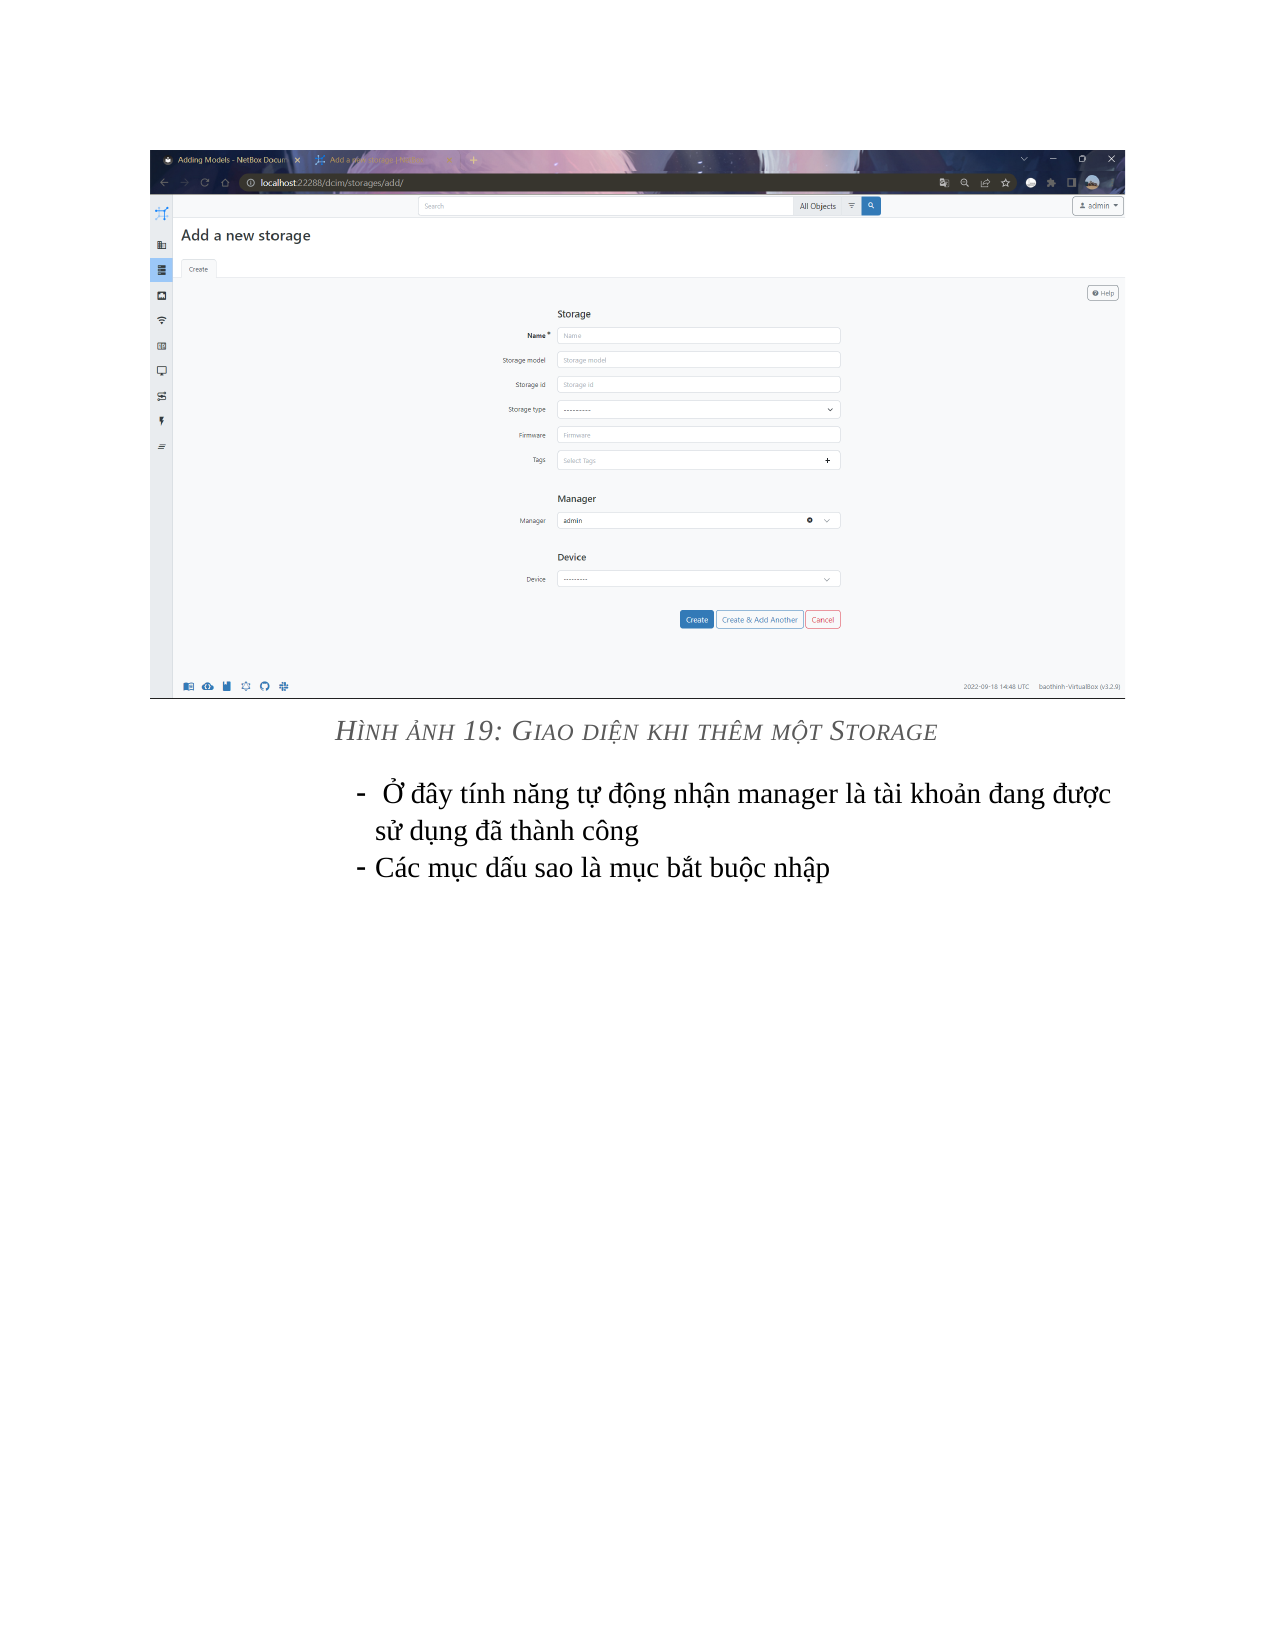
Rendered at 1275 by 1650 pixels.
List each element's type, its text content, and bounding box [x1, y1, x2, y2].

list Ở đây tính năng tự động nhận manager là tài khoản đang được sử dụng đã thành công [356, 776, 1125, 847]
picture [150, 150, 1125, 699]
text Hình ảnh 19: Giao diện khi thêm một Storage [150, 713, 1125, 747]
list Các mục dấu sao là mục bắt buộc nhập [356, 850, 1125, 884]
